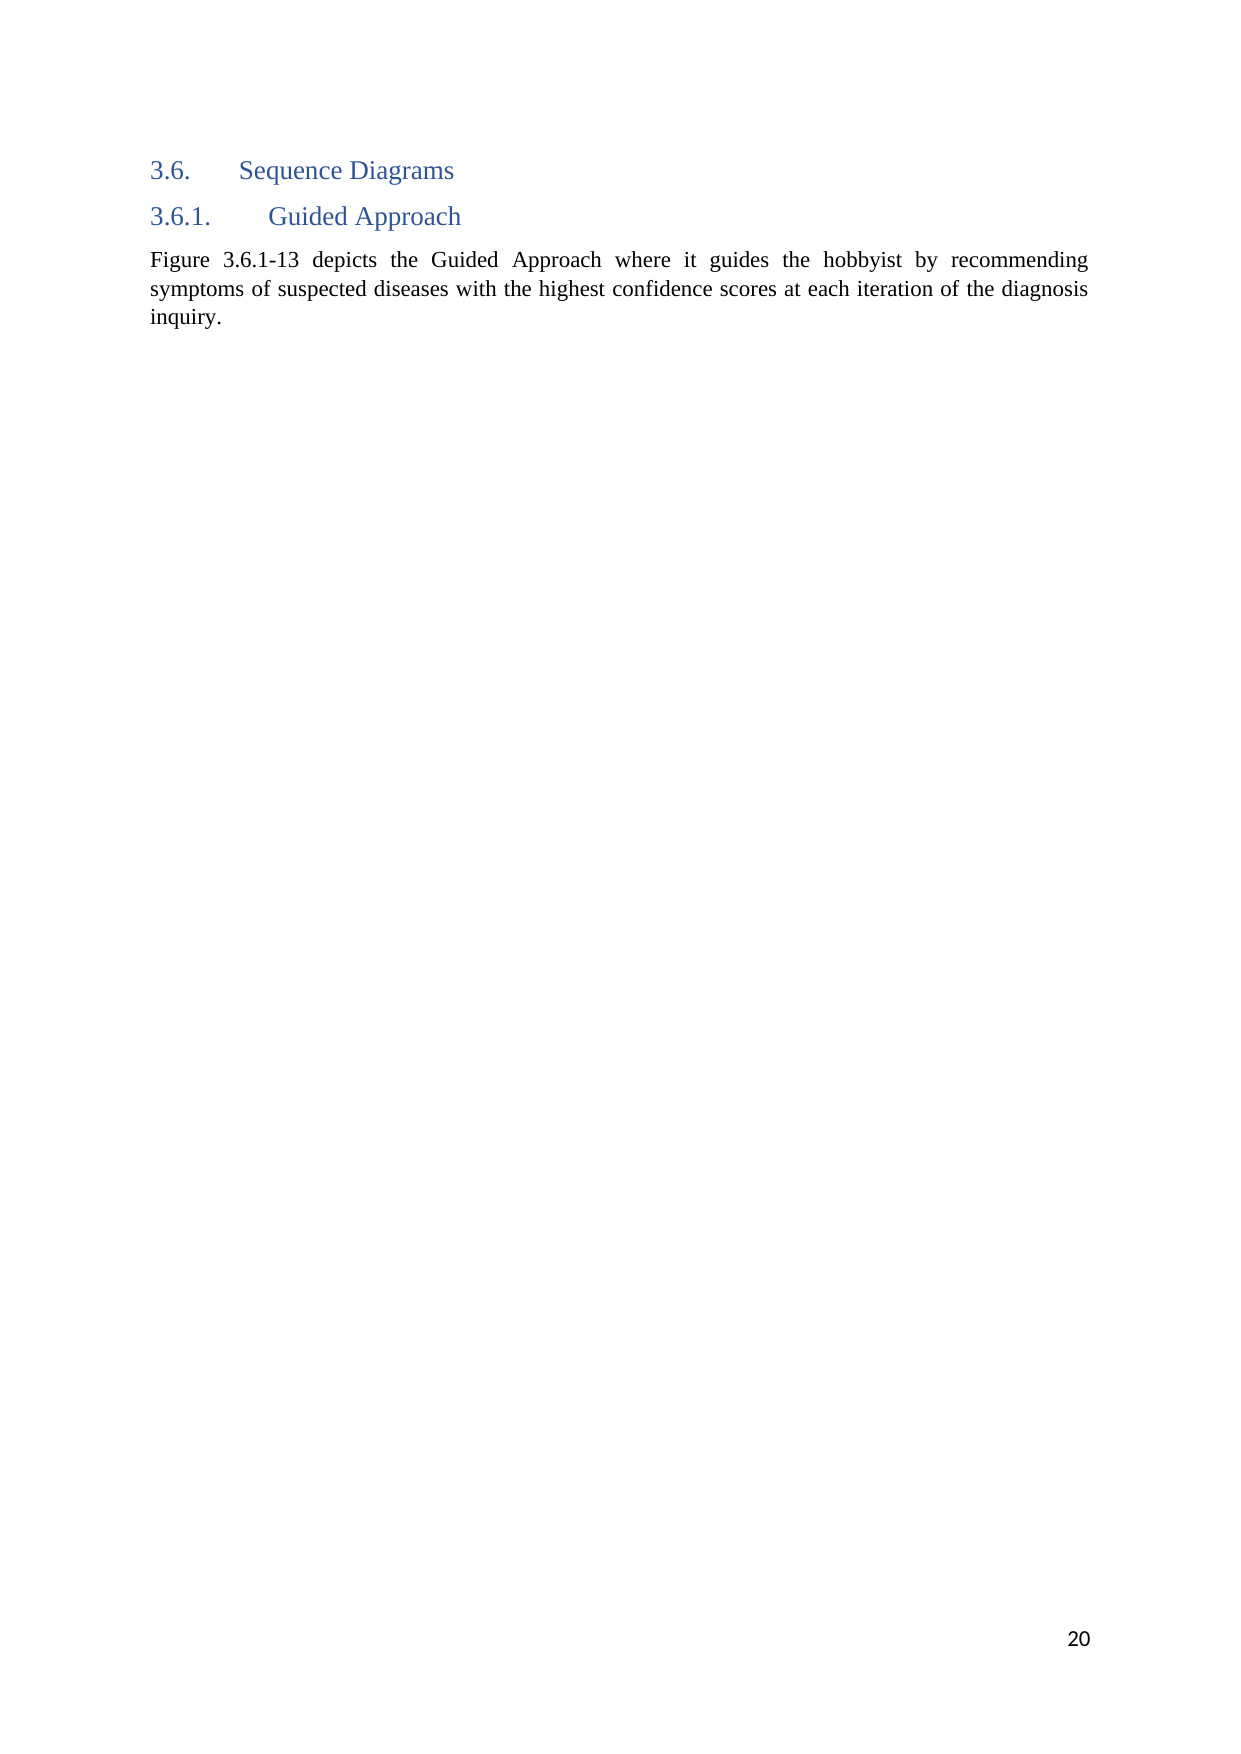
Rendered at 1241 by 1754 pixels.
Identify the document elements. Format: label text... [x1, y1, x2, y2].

subtitle Sequence Diagrams [150, 154, 1090, 185]
subtitle Guided Approach [150, 200, 1090, 231]
